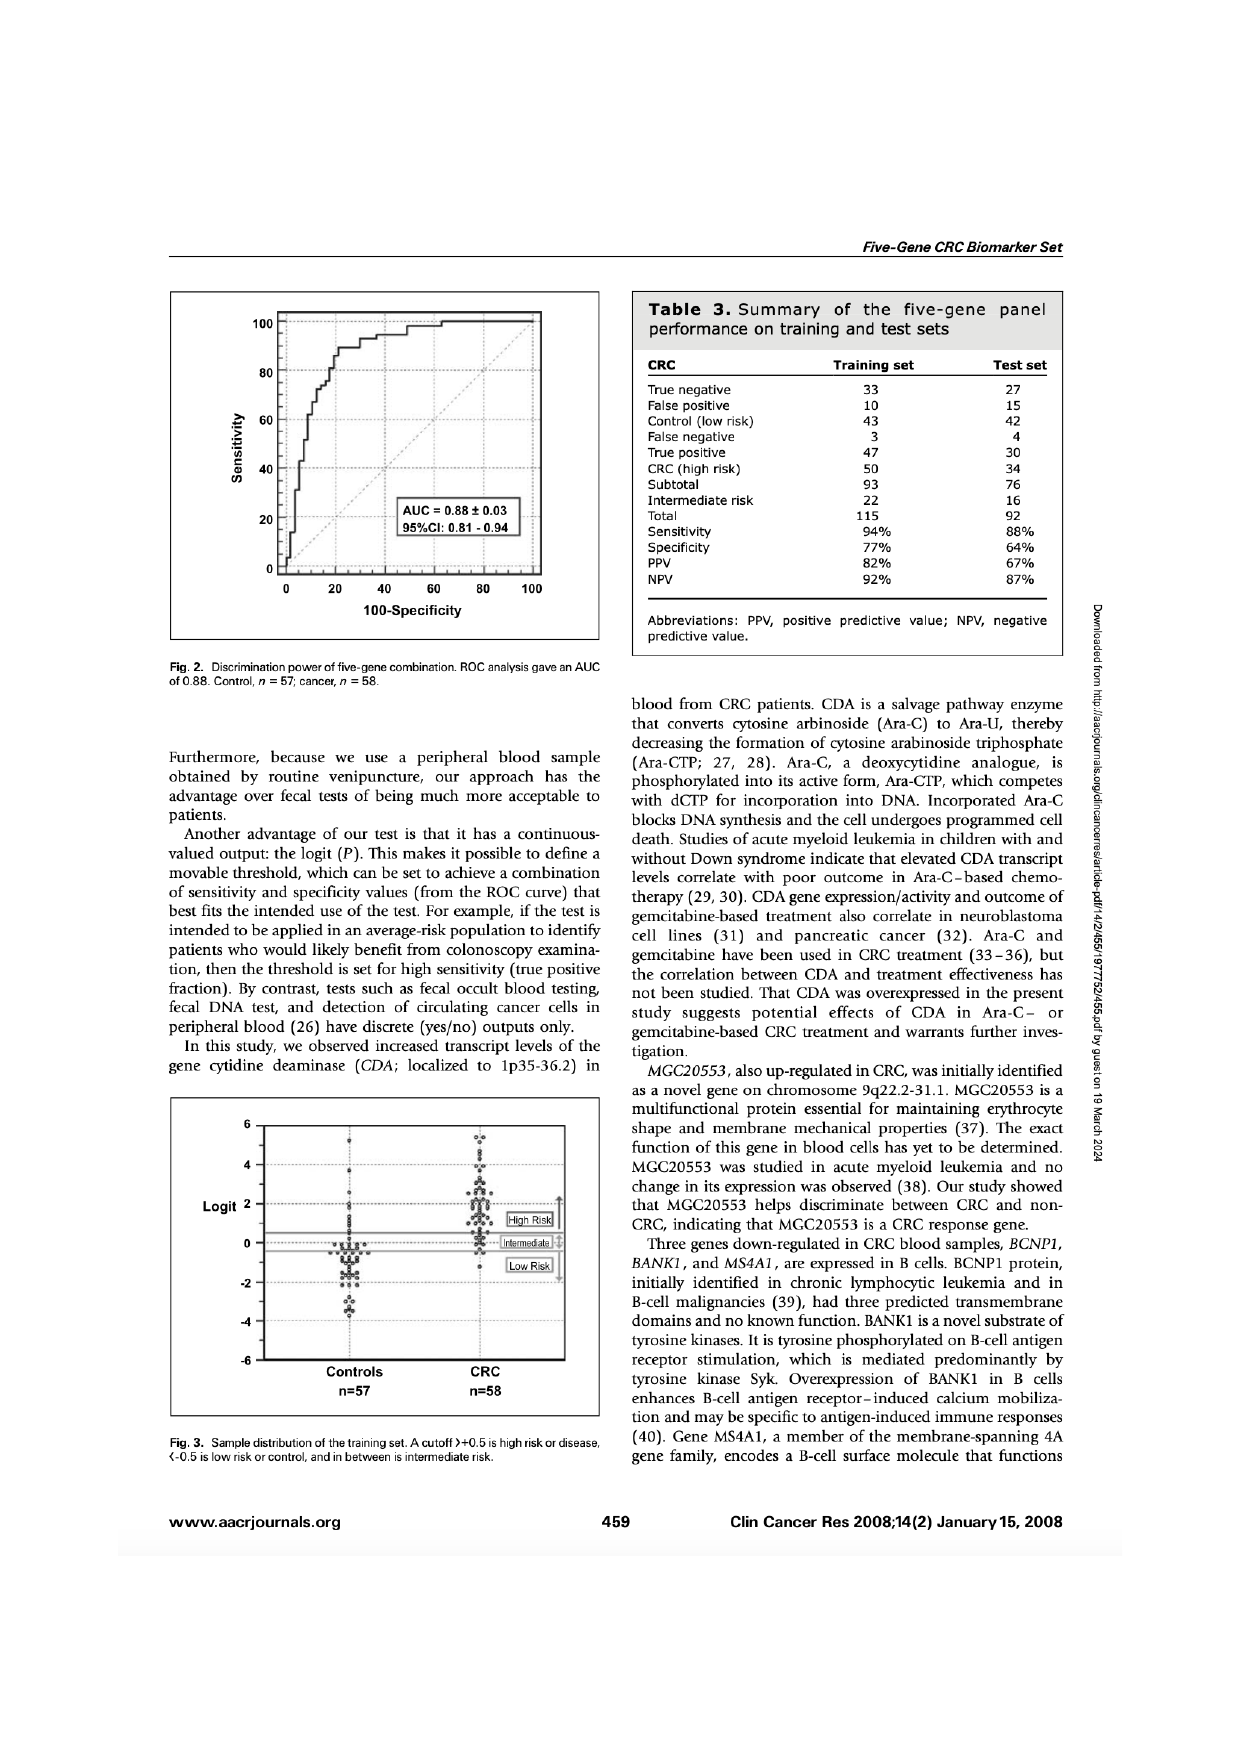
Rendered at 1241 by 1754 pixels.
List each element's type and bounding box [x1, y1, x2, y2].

picture [118, 206, 1123, 1556]
